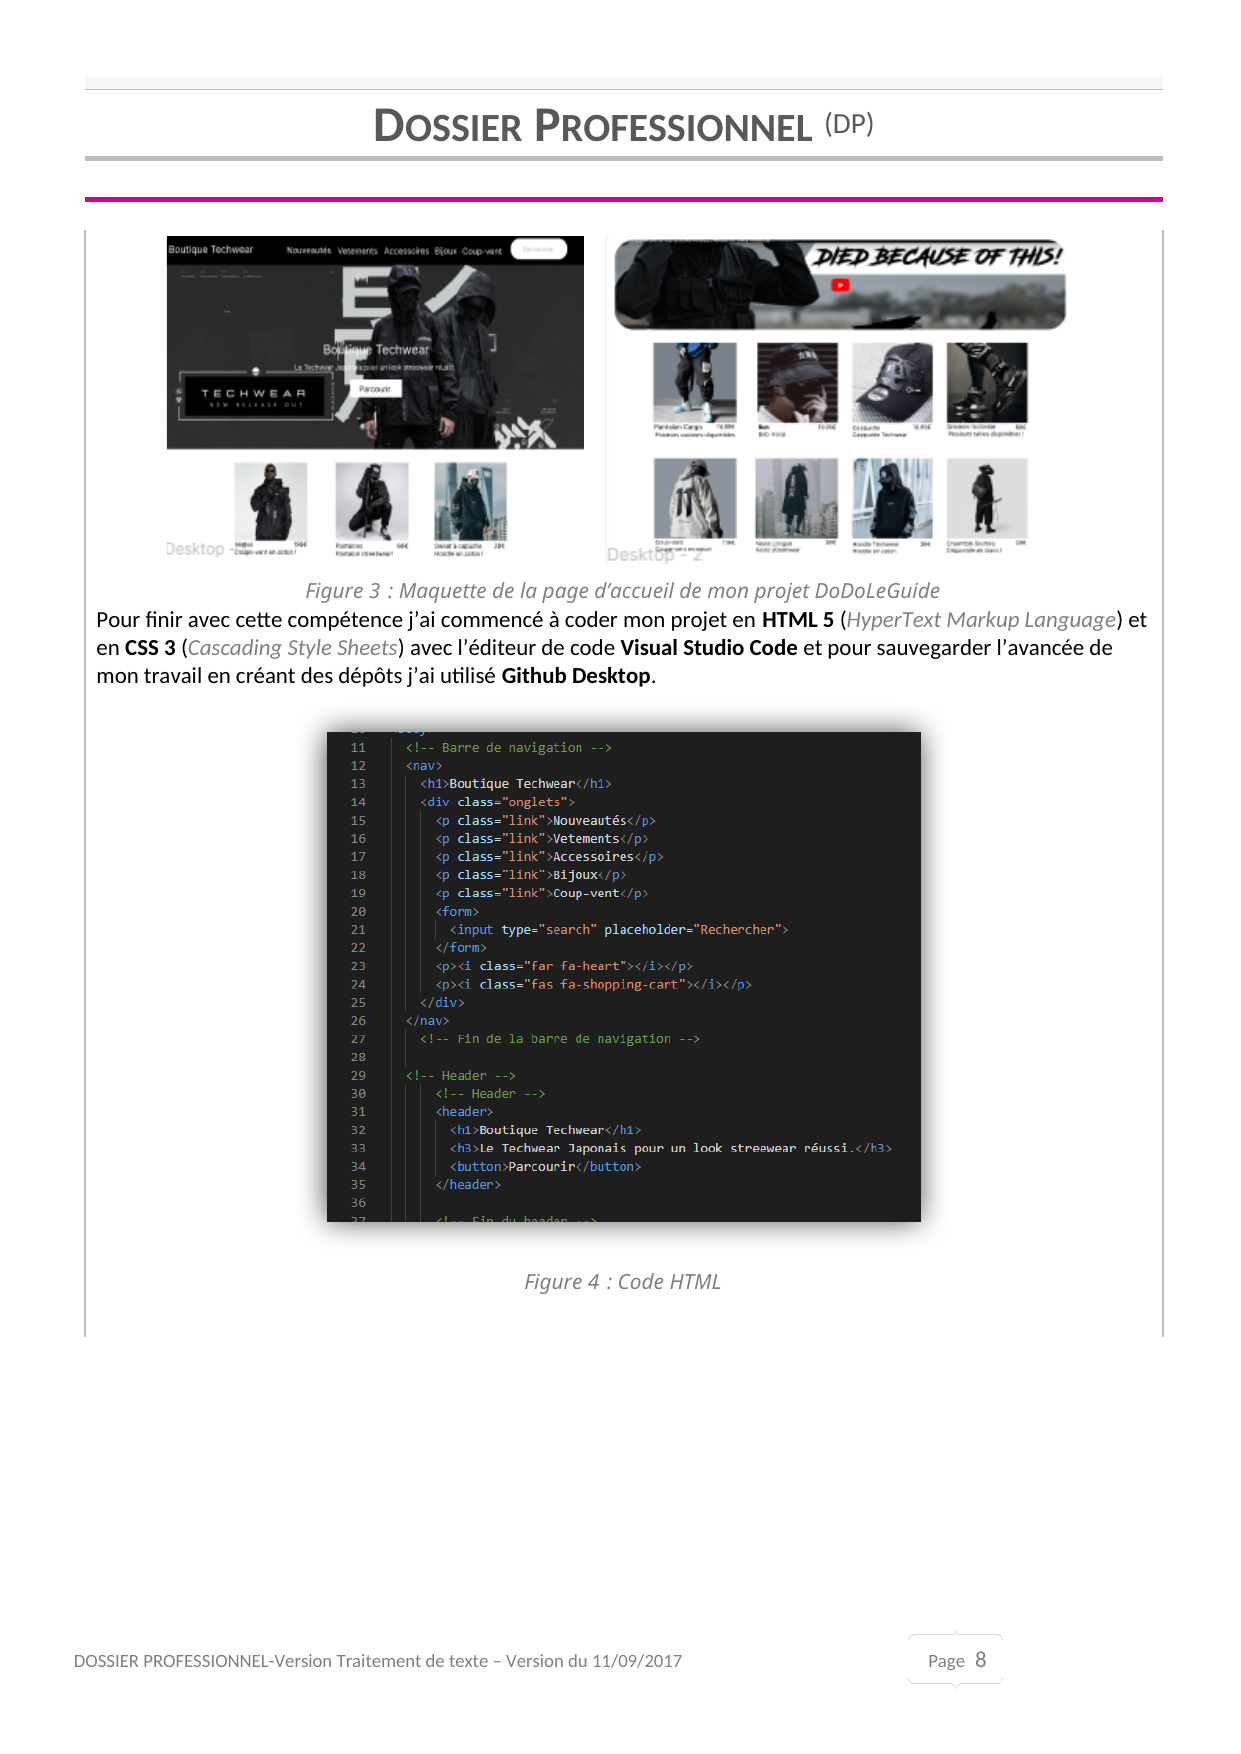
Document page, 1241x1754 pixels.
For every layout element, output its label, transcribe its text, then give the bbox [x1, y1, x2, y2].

picture [327, 732, 921, 1222]
picture [604, 235, 1082, 564]
picture [166, 236, 584, 564]
